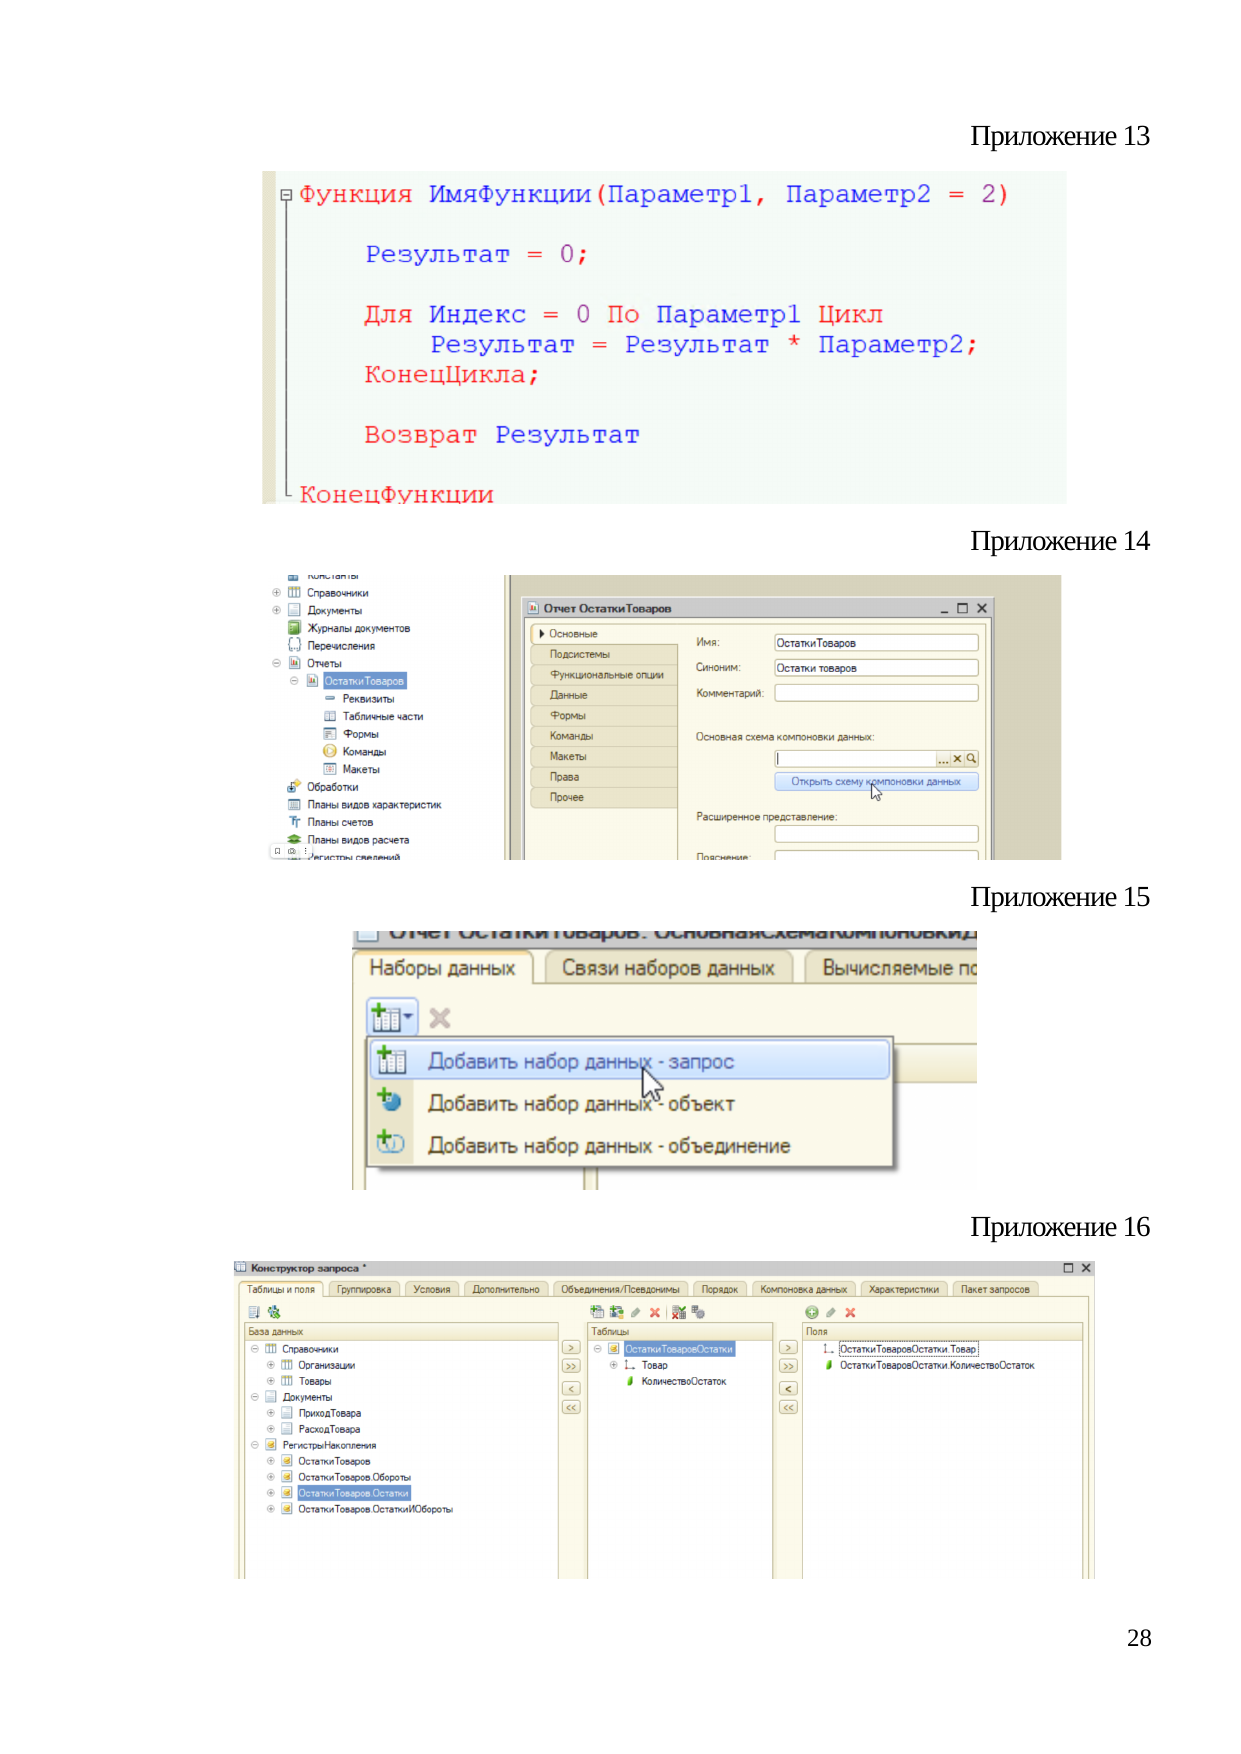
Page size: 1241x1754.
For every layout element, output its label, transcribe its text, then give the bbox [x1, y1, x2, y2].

picture [233, 1261, 1095, 1579]
picture [352, 931, 977, 1190]
text Приложение 15 [177, 879, 1152, 912]
picture [262, 171, 1067, 504]
picture [267, 575, 1062, 860]
text Приложение 13 [177, 118, 1152, 152]
text Приложение 16 [177, 1209, 1152, 1242]
text Приложение 14 [177, 523, 1152, 556]
